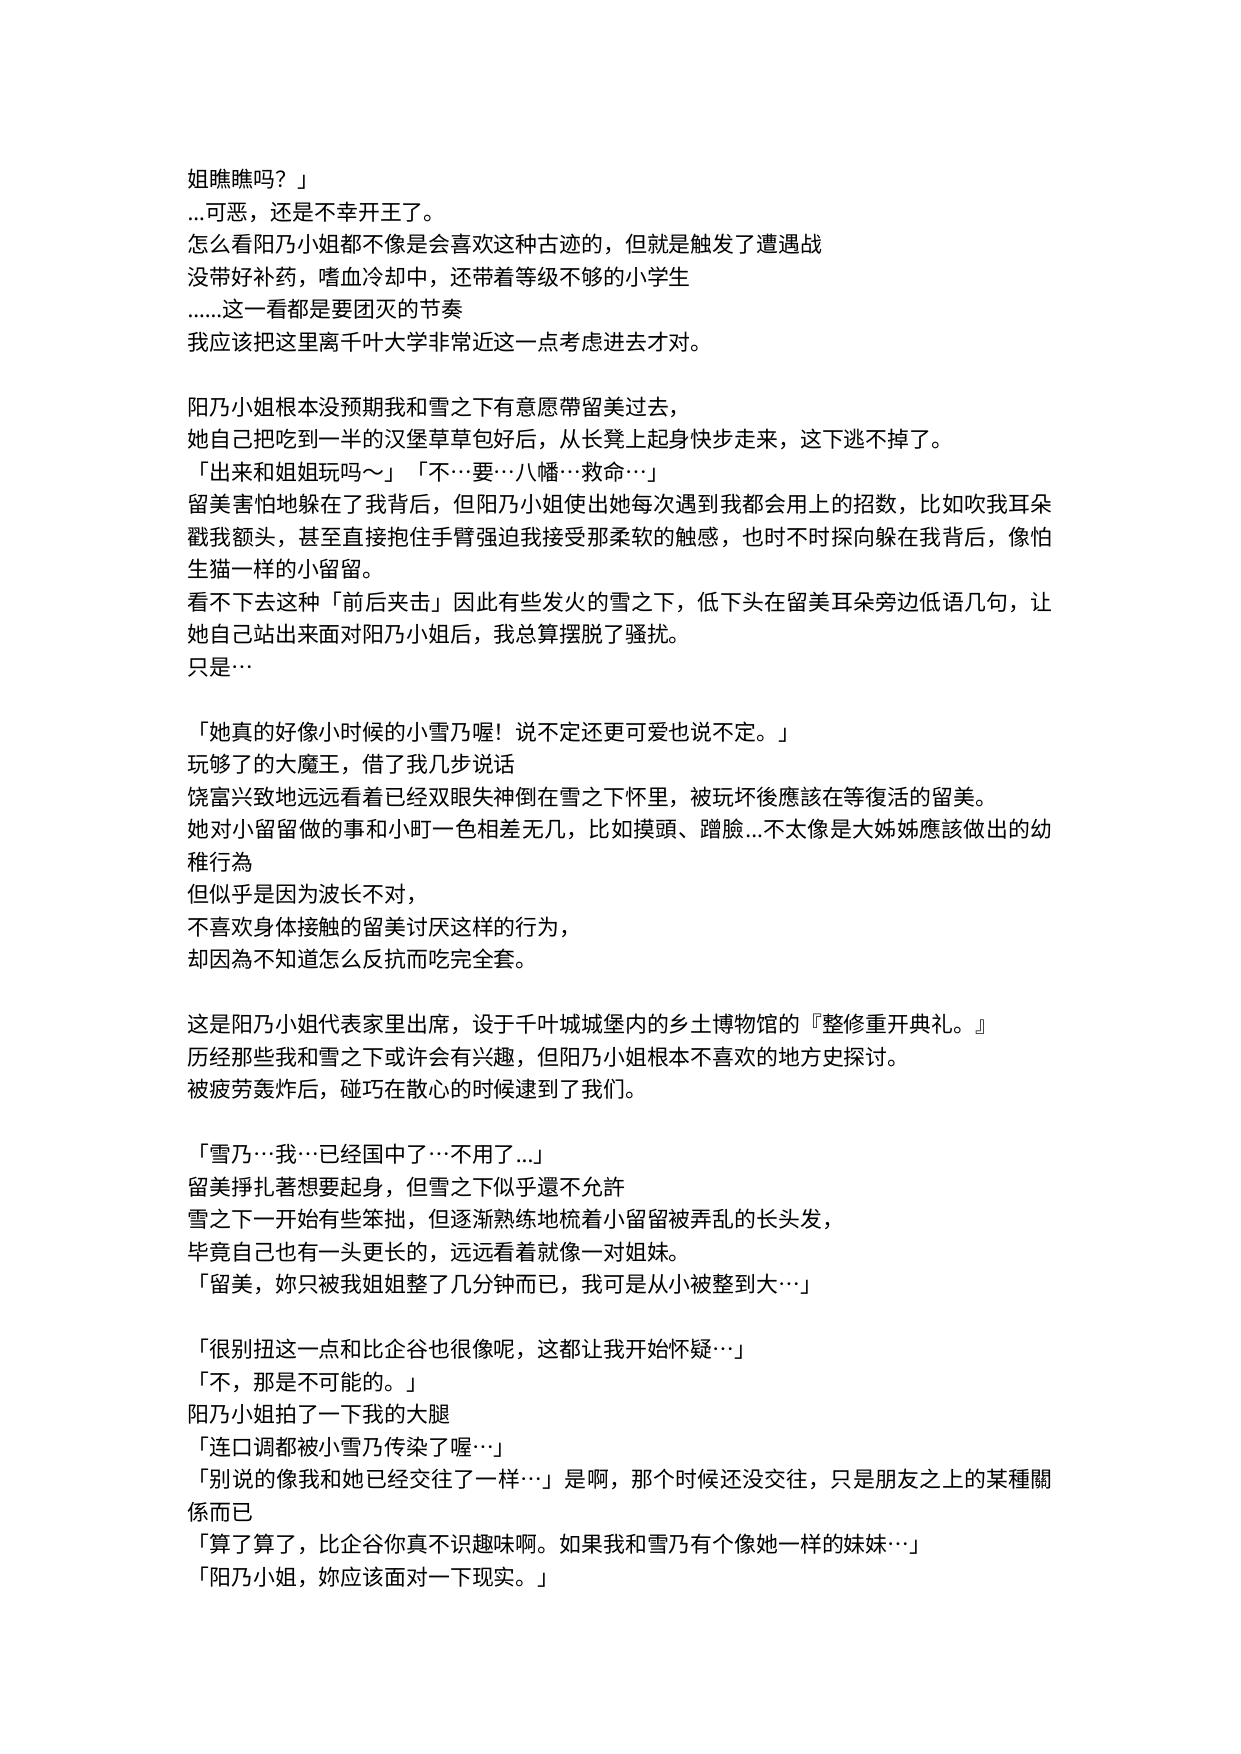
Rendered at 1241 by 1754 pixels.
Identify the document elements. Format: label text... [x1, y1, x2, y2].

text 只是… [187, 649, 1053, 682]
text 怎么看阳乃小姐都不像是会喜欢这种古迹的，但就是触发了遭遇战 [187, 227, 1053, 259]
text 毕竟自己也有一头更长的，远远看着就像一对姐妹。 [187, 1234, 1053, 1267]
text 「不，那是不可能的。」 [187, 1364, 1053, 1397]
text 「留美，妳只被我姐姐整了几分钟而已，我可是从小被整到大…」 [187, 1267, 1053, 1299]
text 「她真的好像小时候的小雪乃喔！说不定还更可爱也说不定。」 [187, 714, 1053, 747]
text 我应该把这里离千叶大学非常近这一点考虑进去才对。 [187, 324, 1053, 357]
text 不喜欢身体接触的留美讨厌这样的行为， [187, 909, 1053, 942]
text 她对小留留做的事和小町一色相差无几，比如摸頭、蹭臉...不太像是大姊姊應該做出的幼稚行為 [187, 812, 1053, 877]
text 没带好补药，嗜血冷却中，还带着等级不够的小学生 [187, 259, 1053, 292]
text 饶富兴致地远远看着已经双眼失神倒在雪之下怀里，被玩坏後應該在等復活的留美。 [187, 779, 1053, 812]
text 「别说的像我和她已经交往了一样…」是啊，那个时候还没交往，只是朋友之上的某種關係而已 [187, 1462, 1053, 1527]
text …可恶，还是不幸开王了。 [187, 194, 1053, 227]
text 她自己把吃到一半的汉堡草草包好后，从长凳上起身快步走来，这下逃不掉了。 [187, 422, 1053, 454]
text 「阳乃小姐，妳应该面对一下现实。」 [187, 1559, 1053, 1592]
text ……这一看都是要团灭的节奏 [187, 292, 1053, 324]
text 阳乃小姐拍了一下我的大腿 [187, 1397, 1053, 1429]
text 留美害怕地躲在了我背后，但阳乃小姐使出她每次遇到我都会用上的招数，比如吹我耳朵、戳我额头，甚至直接抱住手臂强迫我接受那柔软的触感，也时不时探向躲在我背后，像怕生猫一样的小留留。 [187, 487, 1053, 584]
text 阳乃小姐根本没预期我和雪之下有意愿帶留美过去， [187, 389, 1053, 422]
text 雪之下一开始有些笨拙，但逐渐熟练地梳着小留留被弄乱的长头发， [187, 1202, 1053, 1234]
text 留美掙扎著想要起身，但雪之下似乎還不允許 [187, 1169, 1053, 1202]
text 被疲劳轰炸后，碰巧在散心的时候逮到了我们。 [187, 1072, 1053, 1104]
text 「连口调都被小雪乃传染了喔…」 [187, 1429, 1053, 1462]
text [187, 162, 1053, 194]
text 「很别扭这一点和比企谷也很像呢，这都让我开始怀疑⋯」 [187, 1332, 1053, 1364]
text 「雪乃⋯我⋯已经国中了⋯不用了...」 [187, 1137, 1053, 1169]
text 「算了算了，比企谷你真不识趣味啊。如果我和雪乃有个像她一样的妹妹…」 [187, 1527, 1053, 1559]
text 却因為不知道怎么反抗而吃完全套。 [187, 942, 1053, 974]
text 玩够了的大魔王，借了我几步说话 [187, 747, 1053, 779]
text 这是阳乃小姐代表家里出席，设于千叶城城堡内的乡土博物馆的『整修重开典礼。』 [187, 1007, 1053, 1039]
text 历经那些我和雪之下或许会有兴趣，但阳乃小姐根本不喜欢的地方史探讨。 [187, 1039, 1053, 1072]
text 看不下去这种「前后夹击」因此有些发火的雪之下，低下头在留美耳朵旁边低语几句，让她自己站出来面对阳乃小姐后，我总算摆脱了骚扰。 [187, 584, 1053, 649]
text 但似乎是因为波长不对， [187, 877, 1053, 909]
text 「出来和姐姐玩吗～」「不…要…八幡…救命…」 [187, 454, 1053, 487]
